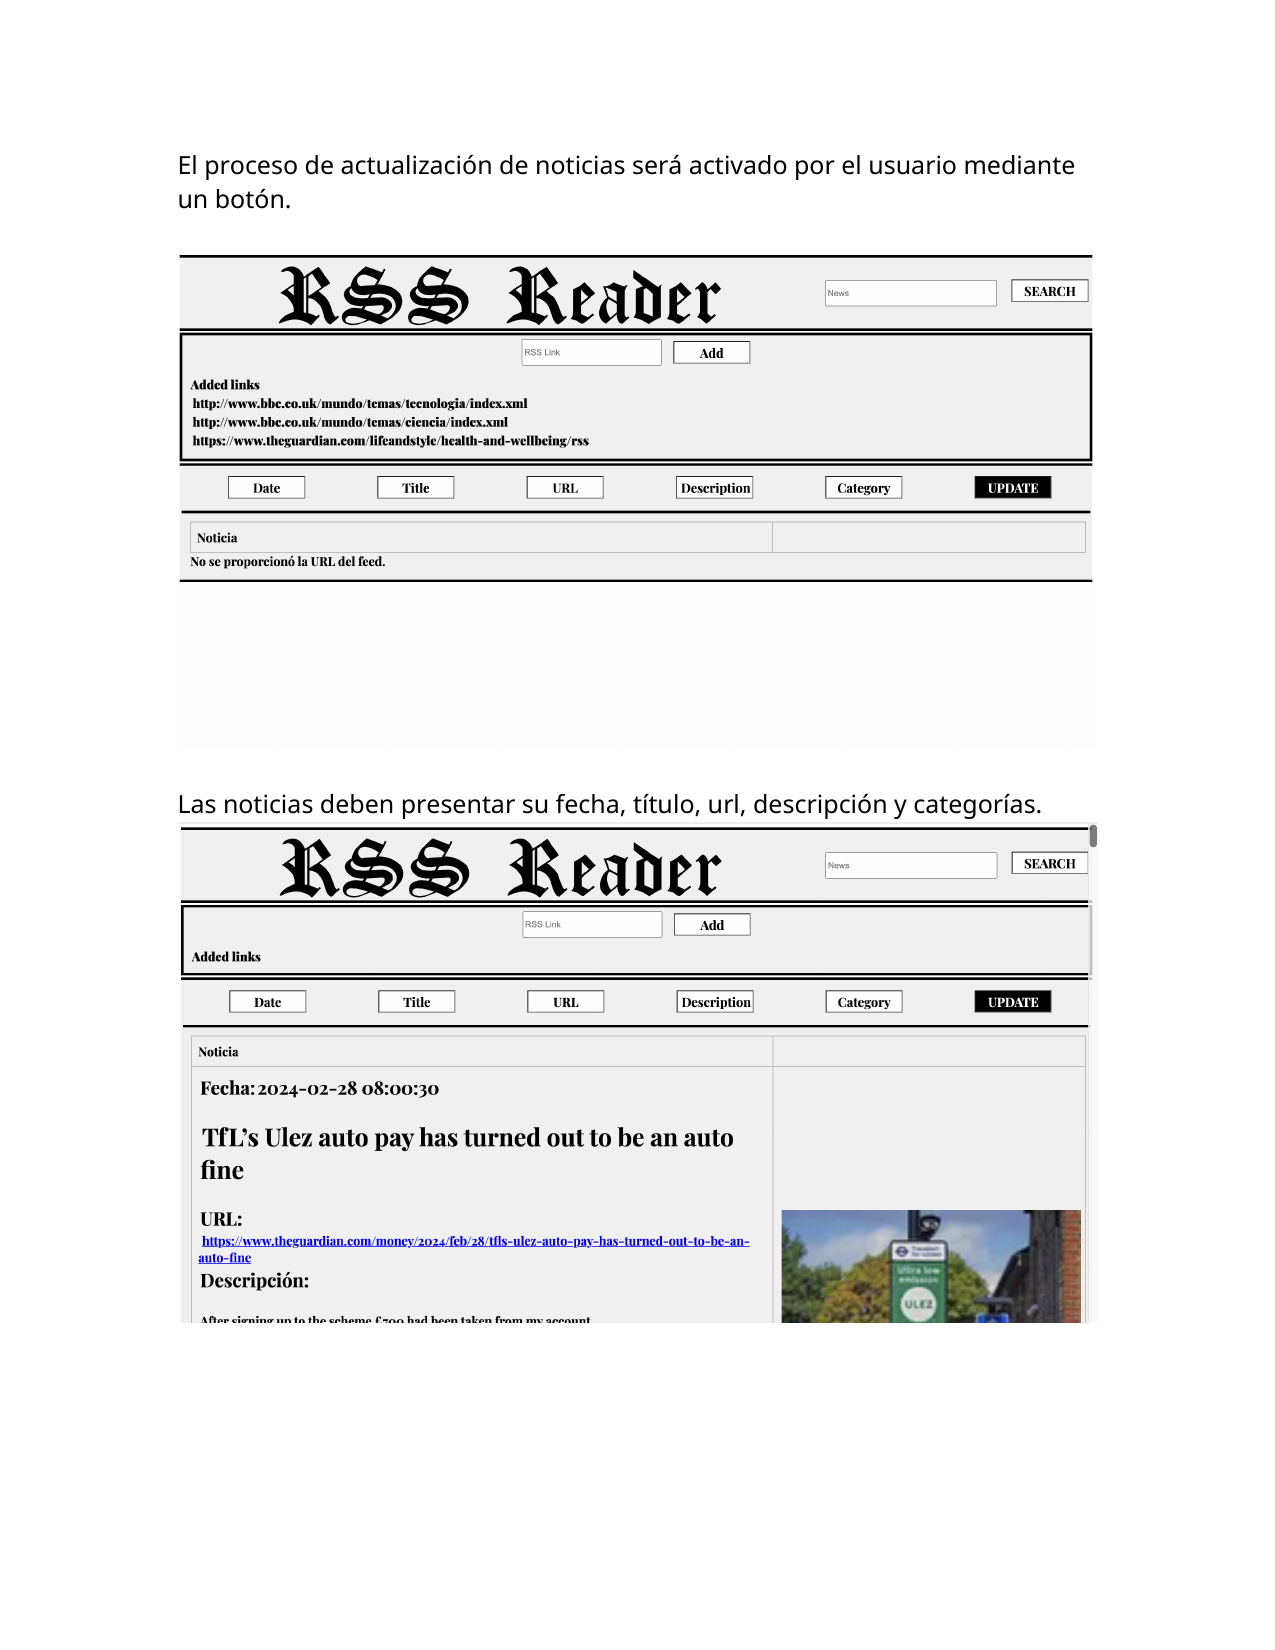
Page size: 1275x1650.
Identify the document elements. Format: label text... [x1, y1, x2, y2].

text El proceso de actualización de noticias será activado por el usuario mediante un botón. [177, 148, 1098, 216]
text Las noticias deben presentar su fecha, título, url, descripción y categorías. [177, 787, 1098, 821]
picture [177, 822, 1098, 1323]
picture [177, 251, 1098, 751]
